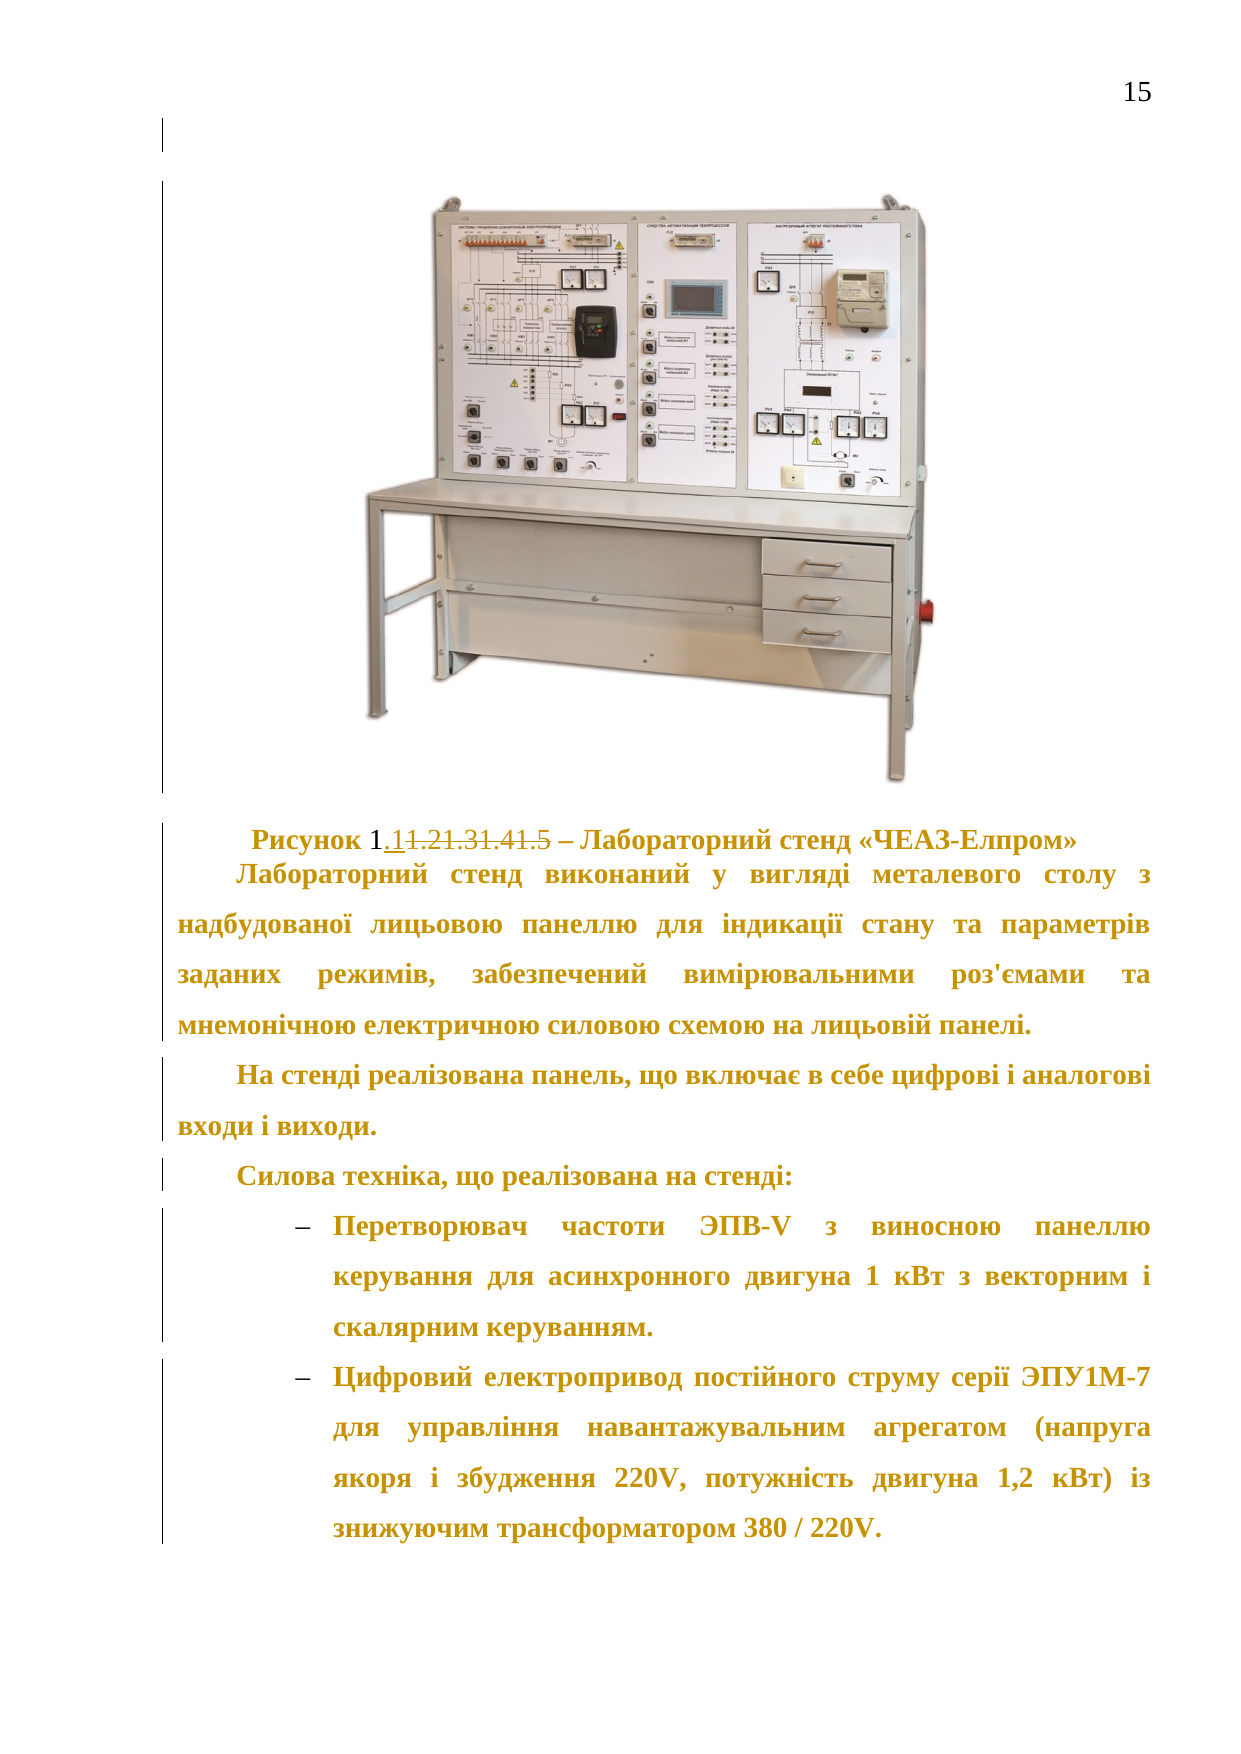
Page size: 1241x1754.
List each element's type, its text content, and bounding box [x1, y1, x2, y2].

text Силова техніка, що реалізована на стенді: [177, 1158, 1152, 1191]
picture [360, 180, 969, 794]
text На стенді реалізована панель, що включає в себе цифрові і аналогові входи і виходи. [177, 1057, 1152, 1141]
list Перетворювач частоти ЭПВ-V з виносною панеллю керування для асинхронного двигуна 1 кВт з векторним і скалярним керуванням. [295, 1208, 1152, 1342]
text Рисунок 11 – Лабораторний стенд «ЧЕАЗ-Елпром» [177, 822, 1152, 856]
list Цифровий електропривод постійного струму серії ЭПУ1М-7 для управління навантажувальним агрегатом (напруга якоря і збудження 220V, потужність двигуна 1,2 кВт) із знижуючим трансформатором 380 / 220V. [295, 1359, 1152, 1544]
text Лабораторний стенд виконаний у вигляді металевого столу з надбудованої лицьовою панеллю для індикації стану та параметрів заданих режимів, забезпечений вимірювальними роз'ємами та мнемонічною електричною силовою схемою на лицьовій панелі. [177, 856, 1152, 1041]
